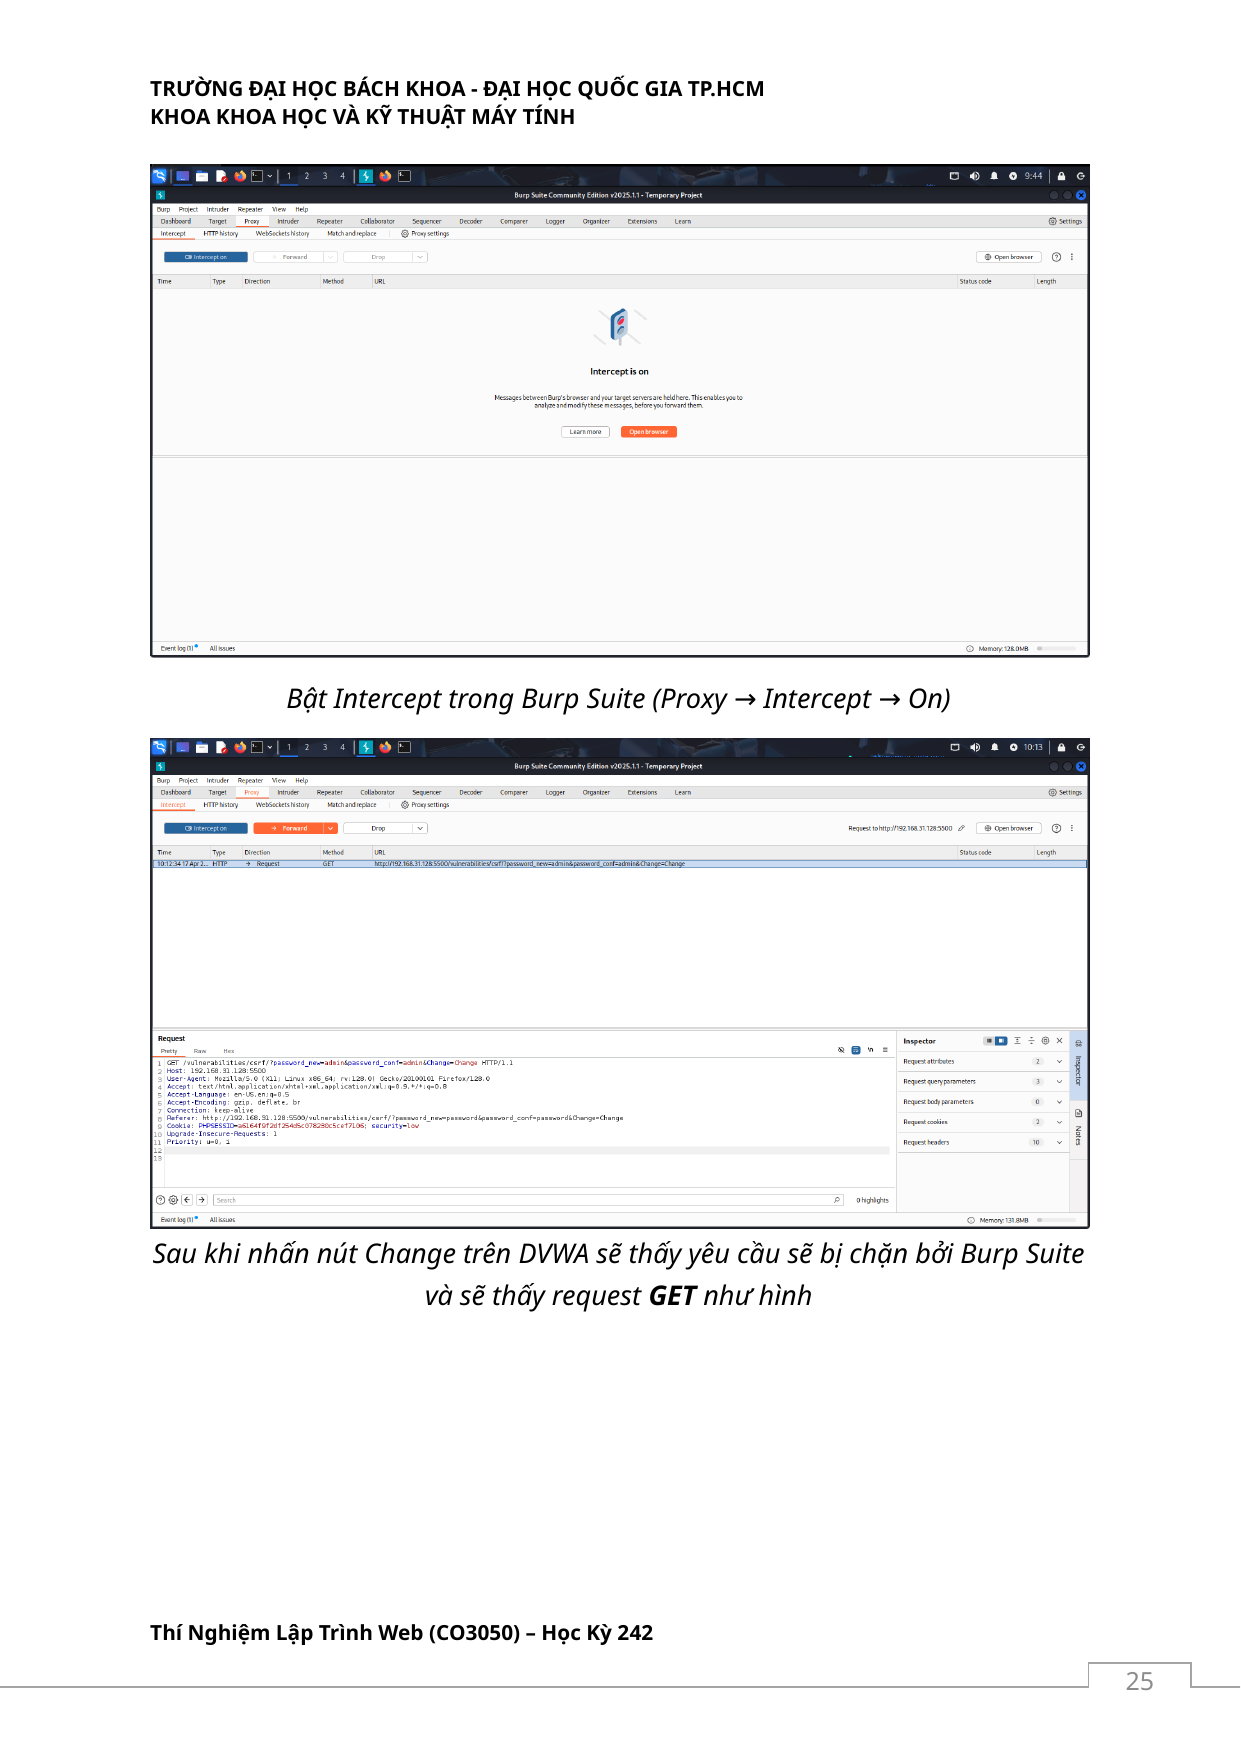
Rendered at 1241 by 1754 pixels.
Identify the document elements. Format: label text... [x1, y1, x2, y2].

picture [150, 164, 1091, 658]
text Sau khi nhấn nút Change trên DVWA sẽ thấy yêu cầu sẽ bị chặn bởi Burp Suite và sẽ thấy request GET như hình [150, 1229, 1090, 1314]
picture [150, 738, 1091, 1229]
text Bật Intercept trong Burp Suite (Proxy → Intercept → On) [150, 680, 1090, 717]
